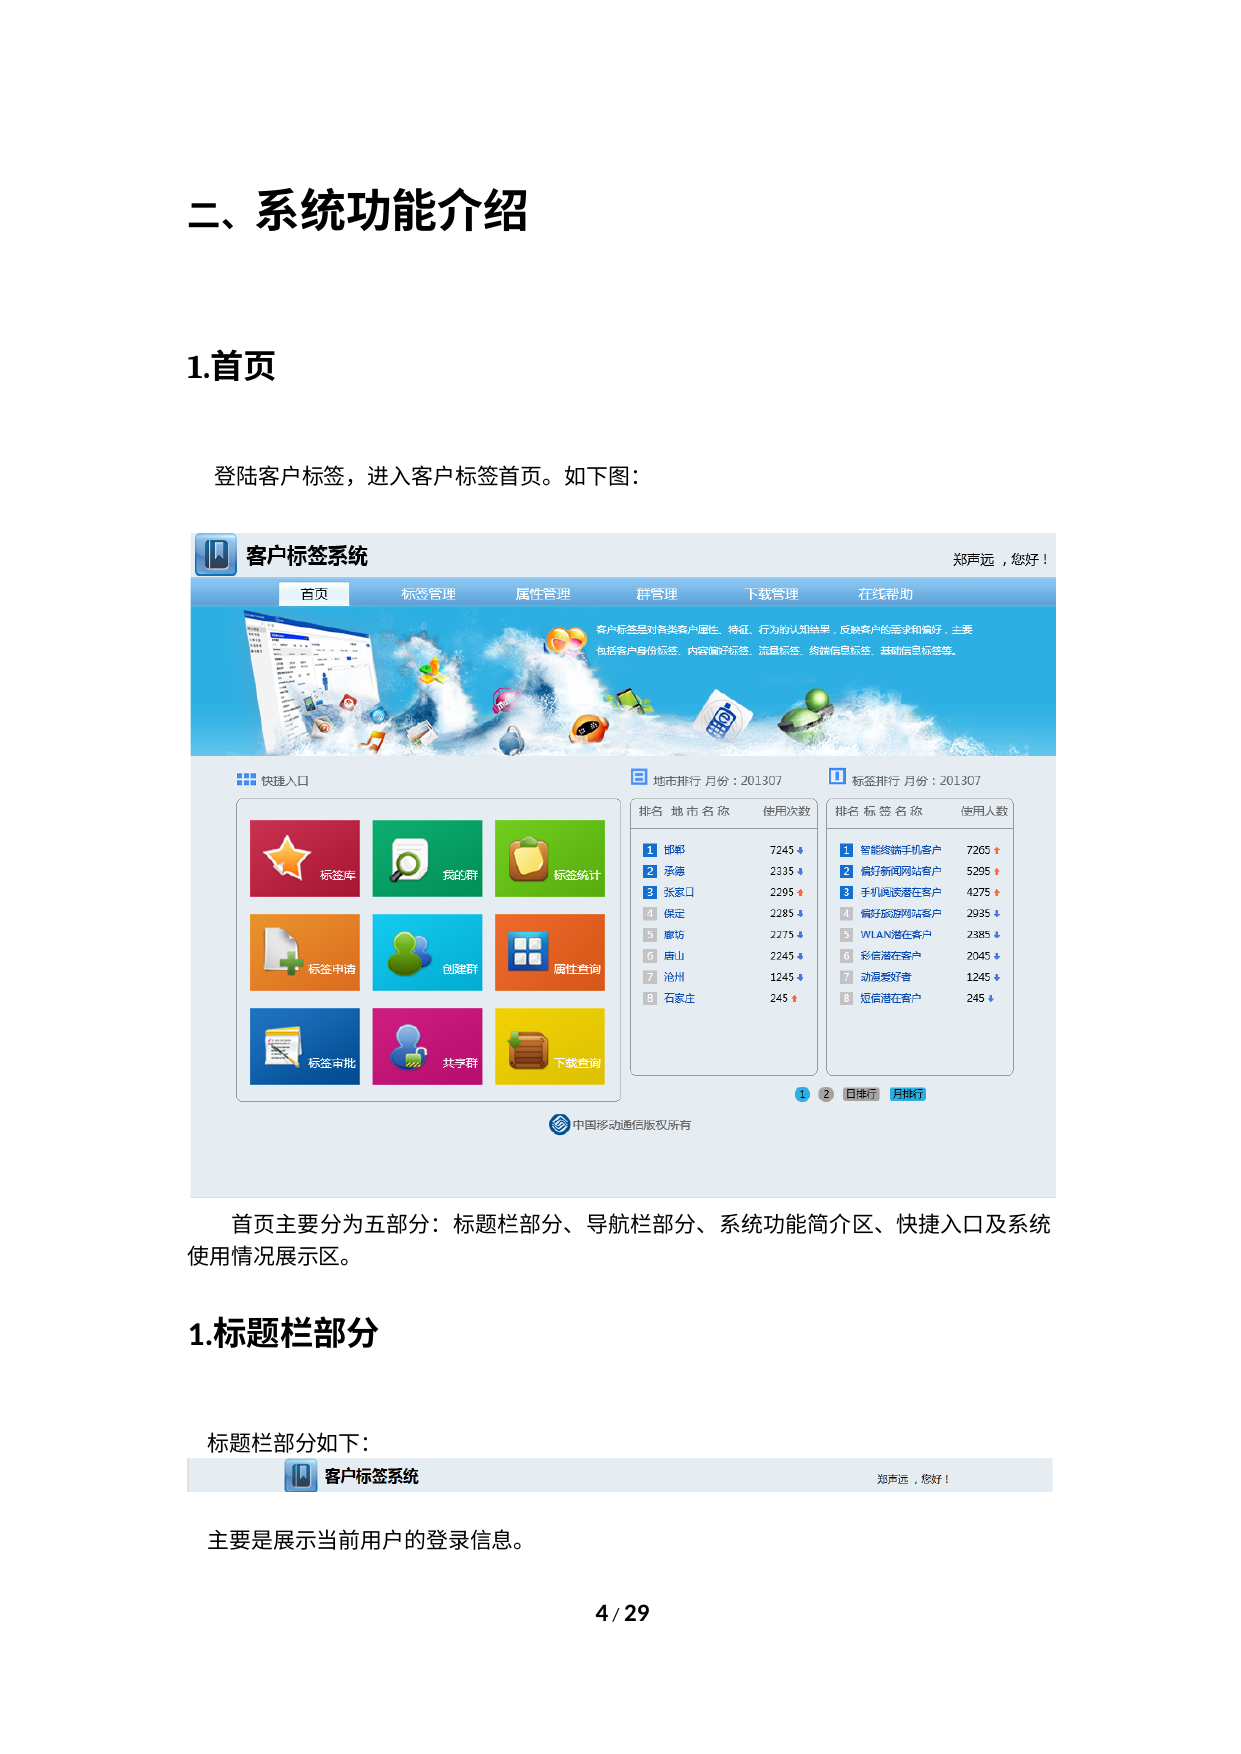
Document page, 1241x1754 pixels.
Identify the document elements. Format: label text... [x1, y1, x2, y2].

picture [190, 533, 1056, 1198]
subtitle 1.标题栏部分 [187, 1298, 1053, 1363]
text 主要是展示当前用户的登录信息。 [187, 1523, 1053, 1556]
subtitle 二、系统功能介绍 [187, 158, 1053, 256]
text 标题栏部分如下： [187, 1426, 1053, 1458]
text 登陆客户标签，进入客户标签首页。如下图： [187, 459, 1053, 491]
subtitle 1.首页 [187, 332, 1053, 397]
picture [187, 1458, 1053, 1492]
